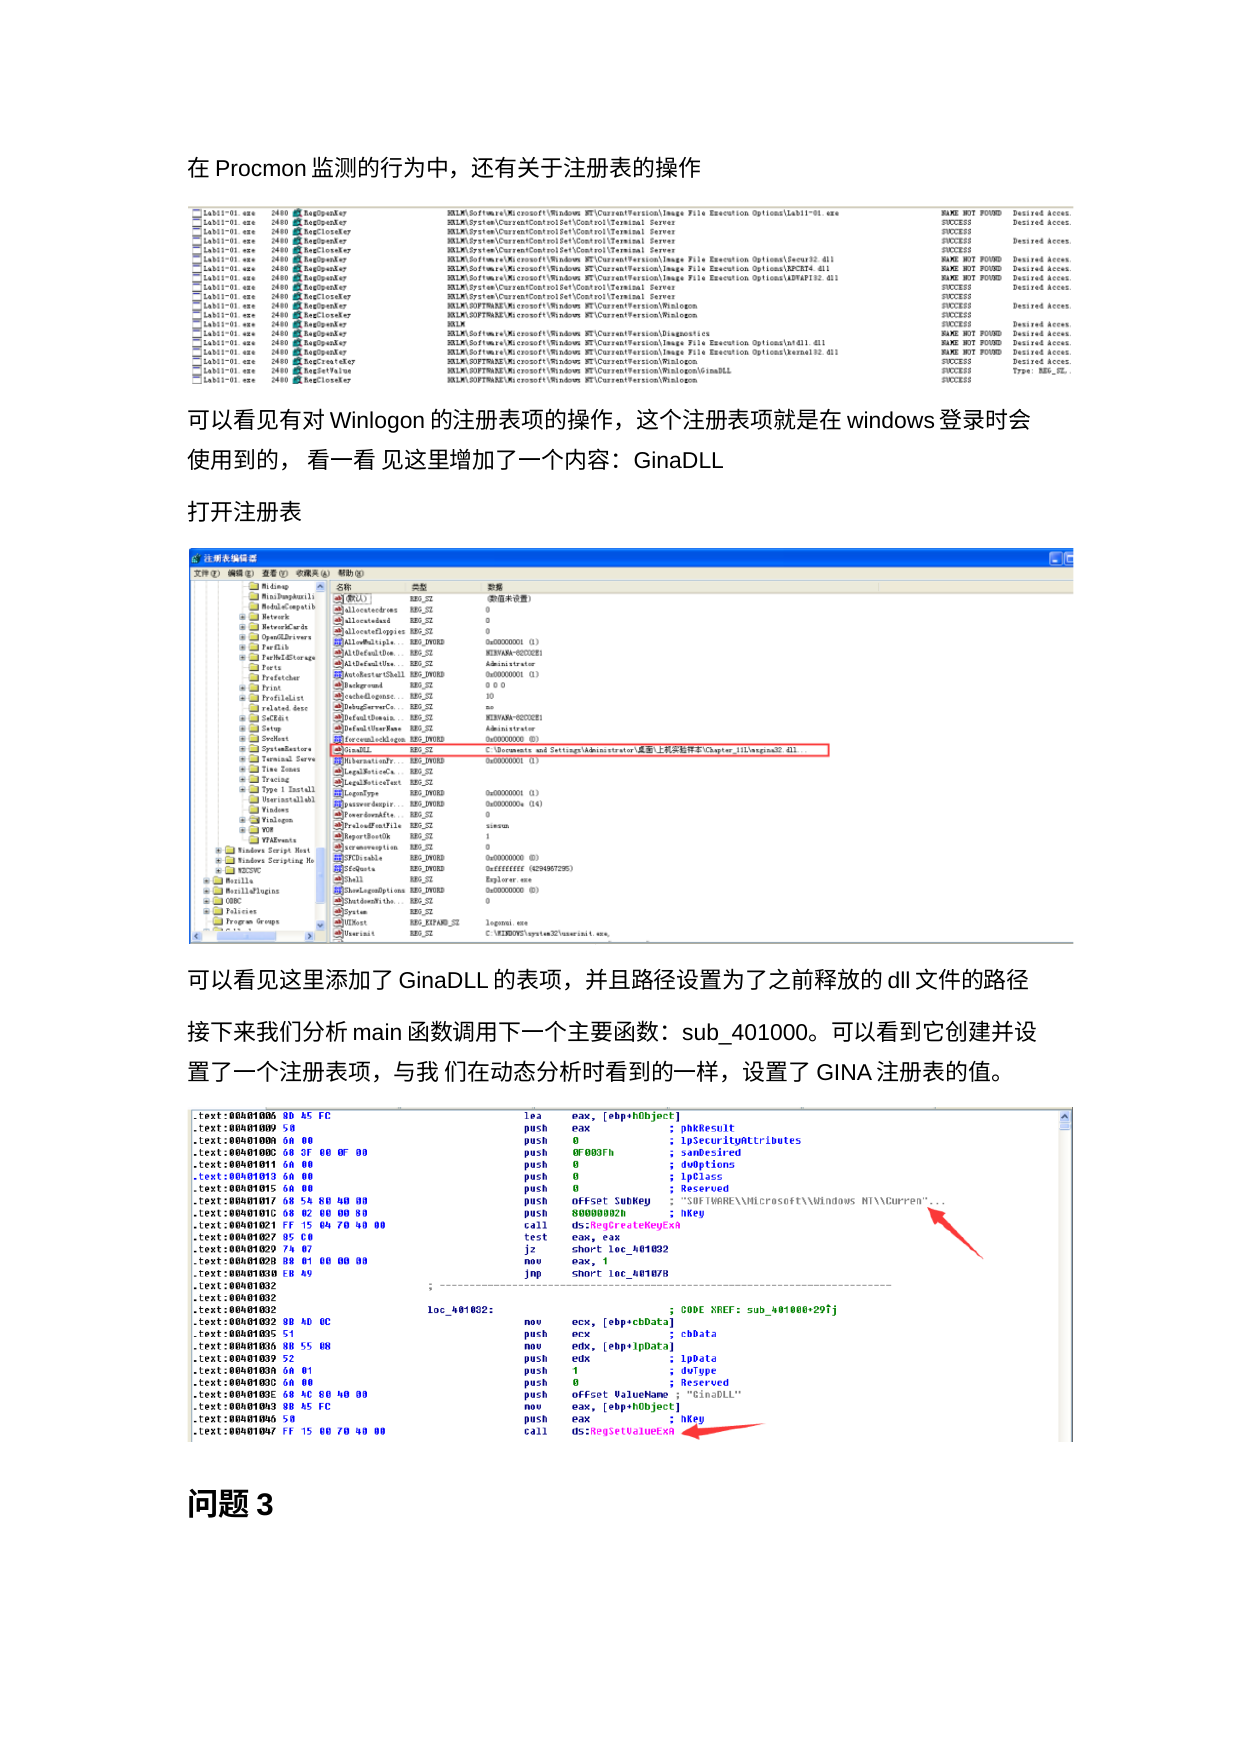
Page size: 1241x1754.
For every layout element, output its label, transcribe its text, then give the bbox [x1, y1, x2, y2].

picture [187, 202, 1074, 384]
text 打开注册表 [187, 494, 1053, 527]
text 可以看见有对Winlogon的注册表项的操作，这个注册表项就是在windows登录时会使用到的， 看一看 见这里增加了一个内容：GinaDLL [187, 402, 1053, 475]
picture [187, 1106, 1074, 1442]
picture [187, 546, 1074, 944]
text 接下来我们分析main函数调用下一个主要函数：sub_401000。可以看到它创建并设置了一个注册表项，与我 们在动态分析时看到的一样，设置了GINA注册表的值。 [187, 1014, 1053, 1087]
text 在Procmon监测的行为中，还有关于注册表的操作 [187, 150, 1053, 183]
text 问题3 [187, 1479, 1053, 1524]
text 可以看见这里添加了GinaDLL的表项，并且路径设置为了之前释放的dll文件的路径 [187, 962, 1053, 995]
